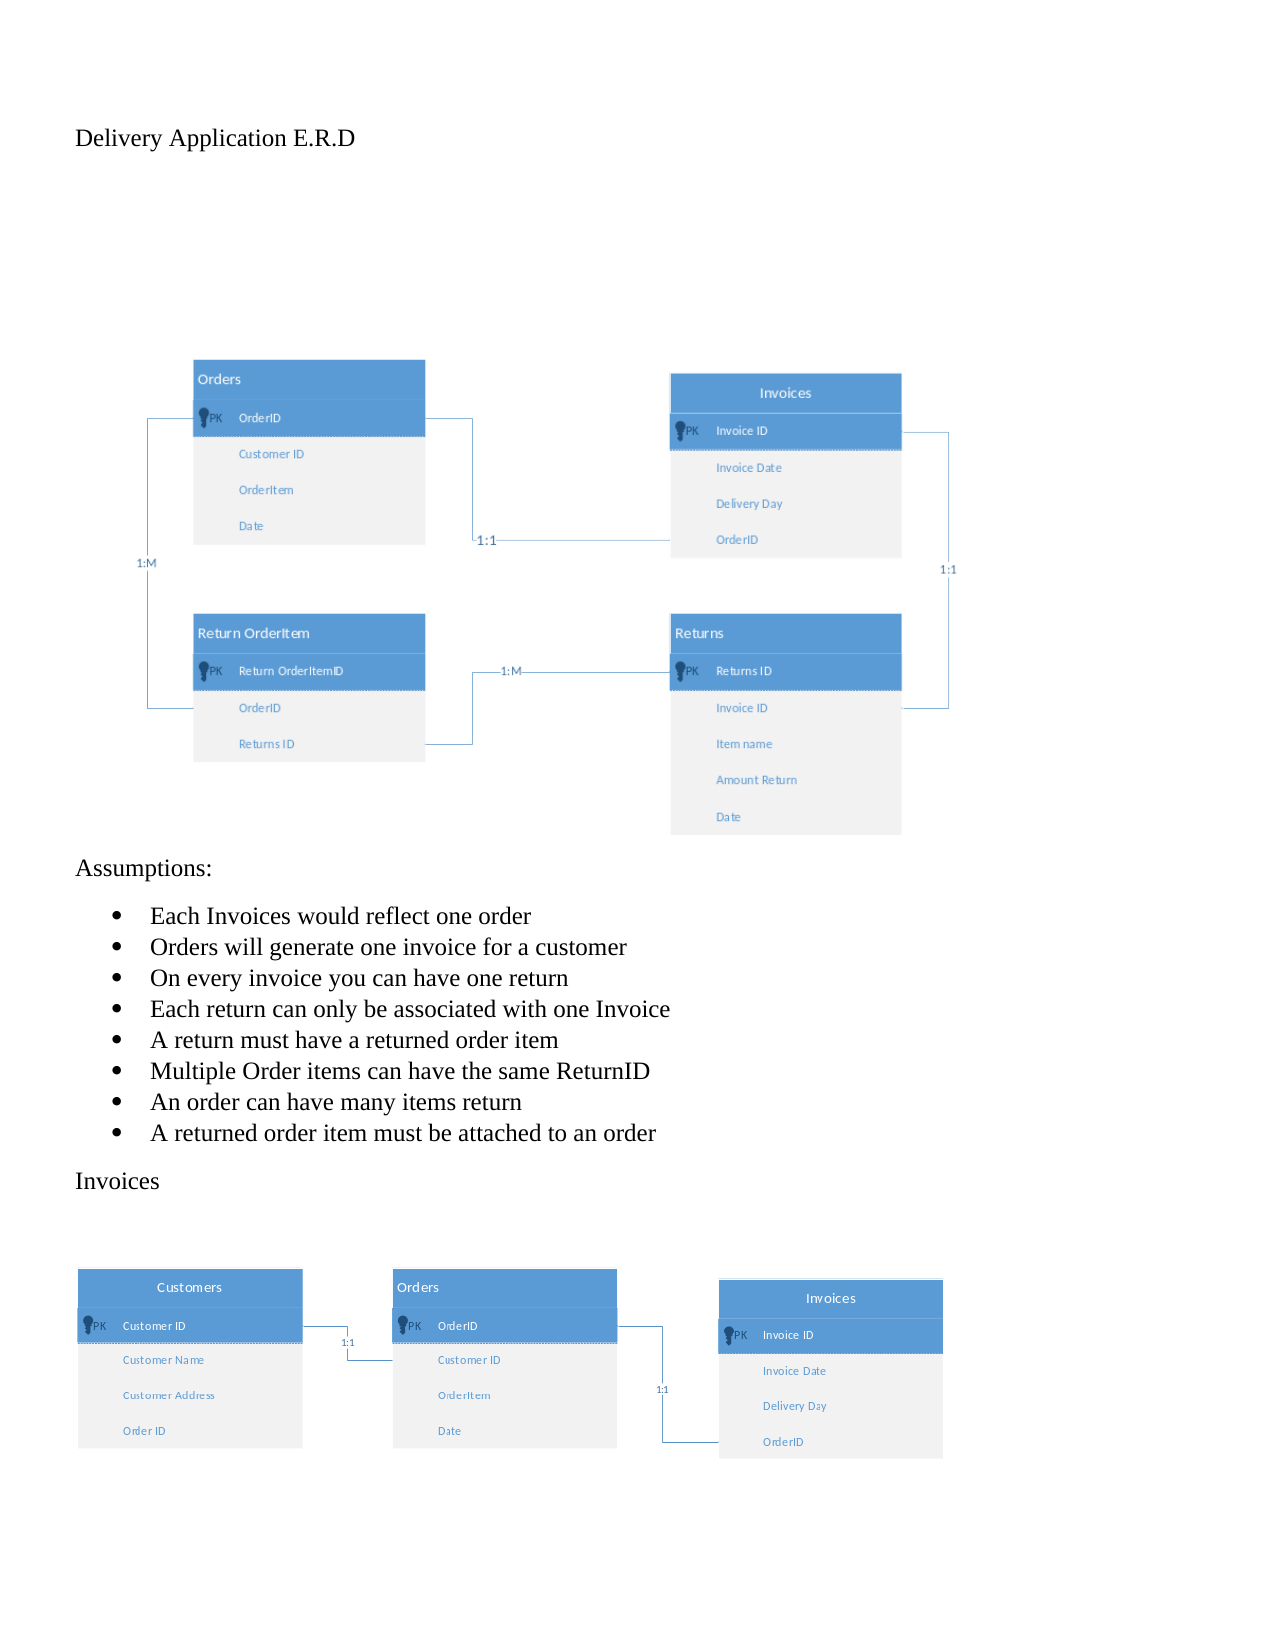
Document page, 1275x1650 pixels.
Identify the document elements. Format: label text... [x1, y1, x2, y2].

text Assumptions: [75, 853, 1200, 882]
list A return must have a returned order item [112, 1025, 1200, 1054]
list An order can have many items return [112, 1087, 1200, 1116]
list Each return can only be associated with one Invoice [112, 994, 1200, 1023]
list On every invoice you can have one return [112, 963, 1200, 992]
text Delivery Application E.R.D [75, 123, 1200, 151]
list Multiple Order items can have the same ReturnID [112, 1056, 1200, 1085]
list A returned order item must be attached to an order [112, 1118, 1200, 1147]
list Orders will generate one invoice for a customer [112, 932, 1200, 961]
text Invoices [75, 1166, 1200, 1195]
list Each Invoices would reflect one order [112, 901, 1200, 930]
